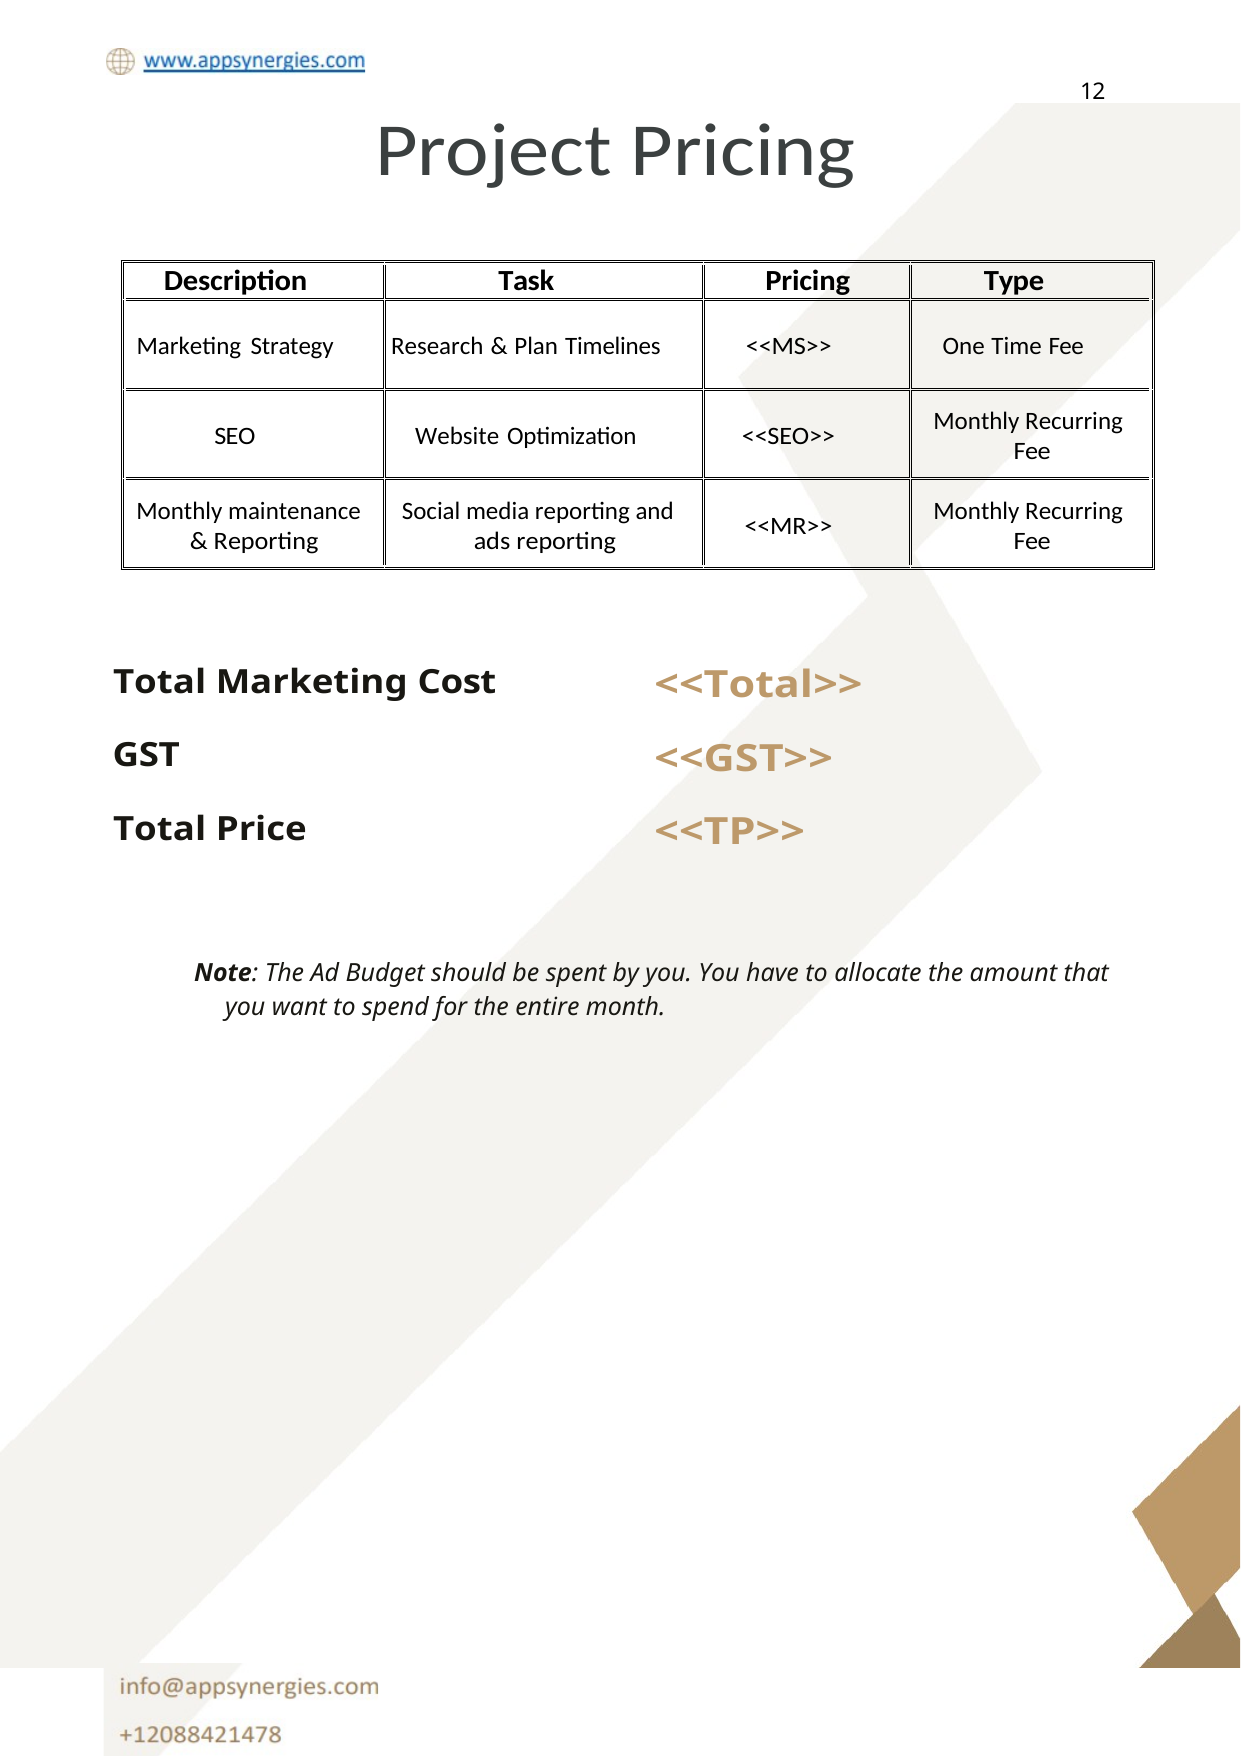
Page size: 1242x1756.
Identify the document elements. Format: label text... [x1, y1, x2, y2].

subtitle Project Pricing [94, 102, 1137, 194]
table_cell Website Optimization [386, 391, 702, 477]
table_header Task [385, 263, 703, 298]
table_header <<Total>> [643, 637, 1107, 710]
text Note: The Ad Budget should be spent by you. You have to allocate the amount that you want to spend for the entire month. [187, 954, 1212, 1122]
table_cell <<GST>> [643, 710, 1107, 783]
table_cell Monthly Recurring Fee [912, 388, 1152, 477]
table_header Type [910, 263, 1152, 298]
table_cell <<SEO>> [705, 391, 909, 477]
picture [0, 103, 1241, 1756]
table_cell Monthly Recurring Fee [910, 477, 1153, 567]
table_header Total Marketing Cost [92, 637, 643, 710]
table_cell Research & Plan Timelines [386, 301, 702, 387]
table_cell Marketing Strategy [122, 298, 384, 387]
table_cell GST [92, 710, 643, 783]
table_cell <<MR>> [704, 480, 910, 567]
table_cell Total Price [92, 784, 643, 857]
picture [106, 48, 365, 75]
table_cell Monthly maintenance & Reporting [122, 477, 384, 567]
table_header Pricing [704, 263, 910, 298]
table_cell Social media reporting and ads reporting [385, 480, 703, 567]
table_header Description [124, 263, 384, 298]
table_cell <<TP>> [643, 784, 1107, 857]
table_cell One Time Fee [910, 298, 1153, 387]
table_cell SEO [124, 388, 383, 477]
table_cell <<MS>> [705, 301, 909, 387]
